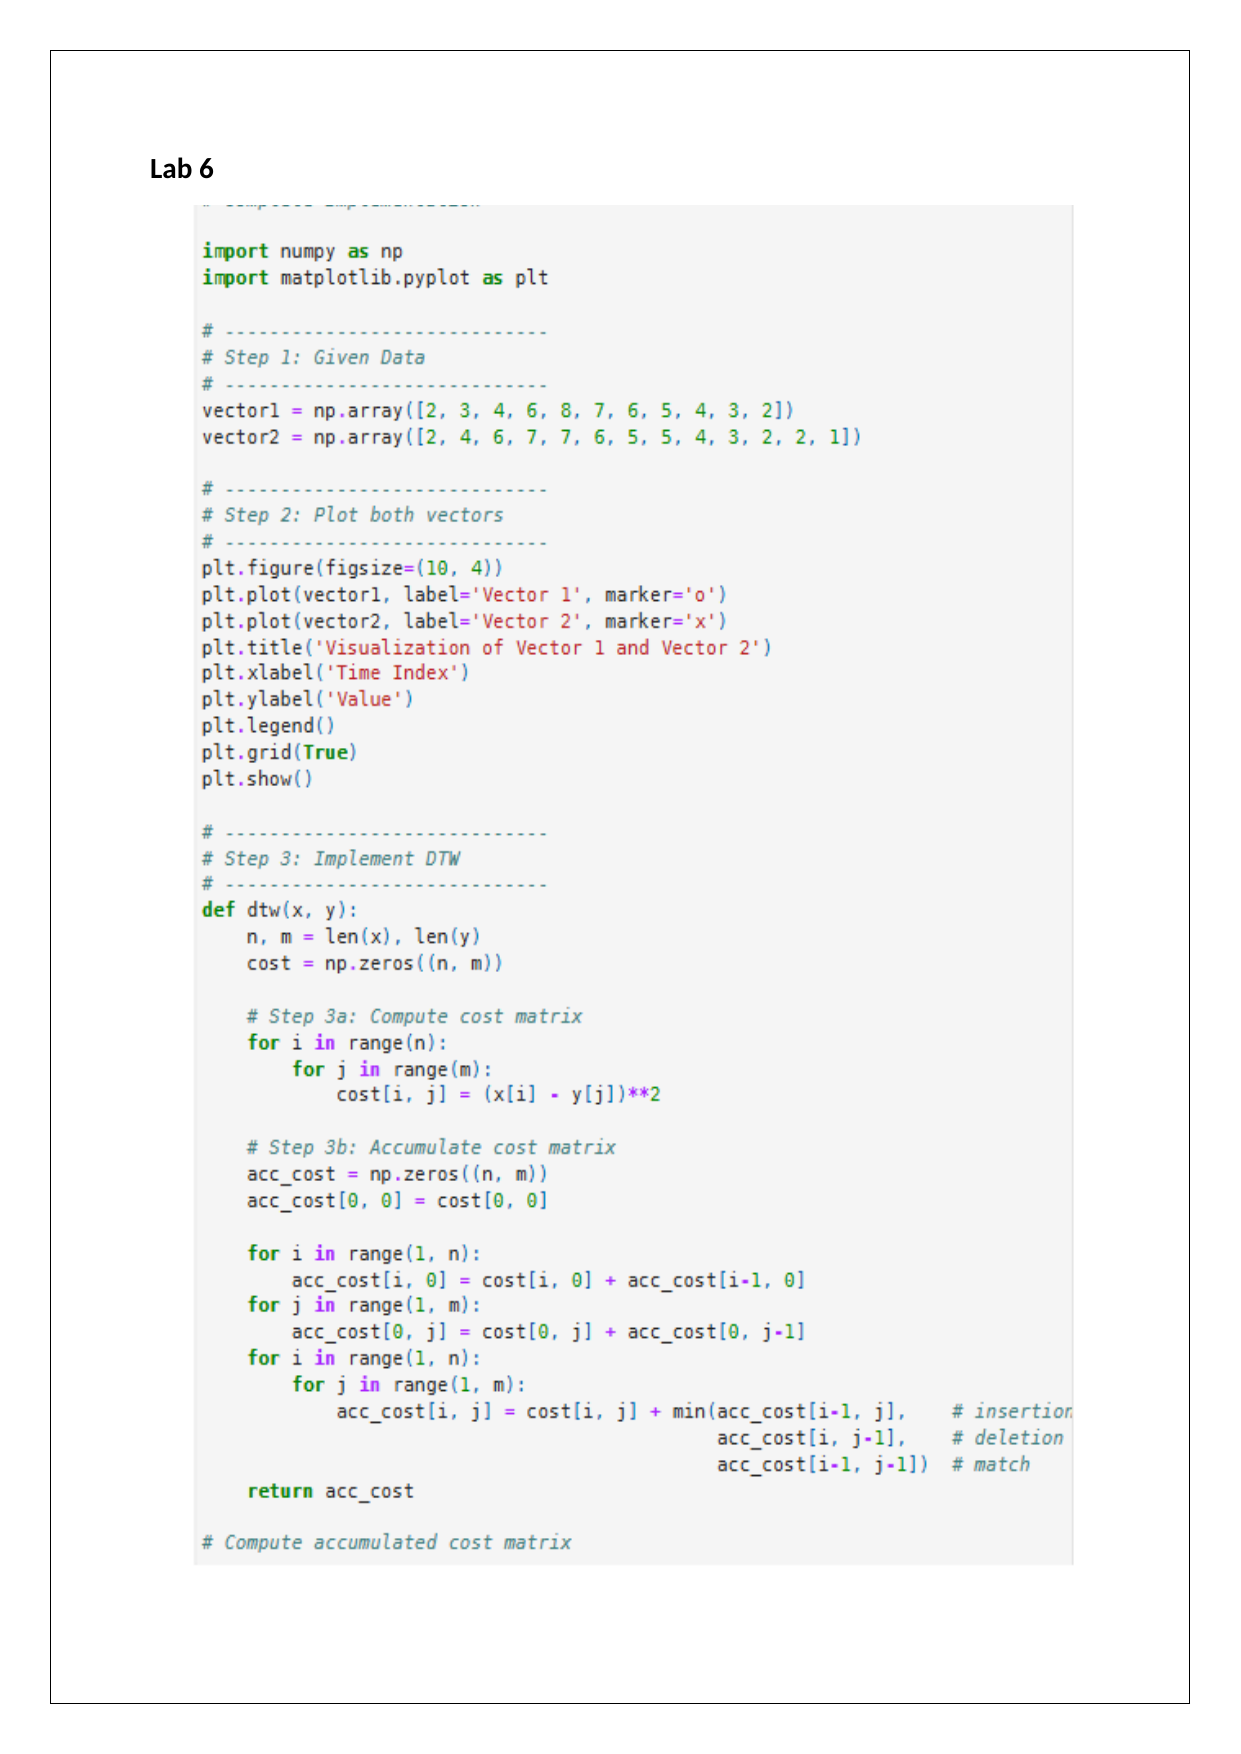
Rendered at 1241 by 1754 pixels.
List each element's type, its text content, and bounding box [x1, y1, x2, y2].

picture [150, 205, 1100, 1576]
text Lab 6 [150, 150, 1090, 186]
